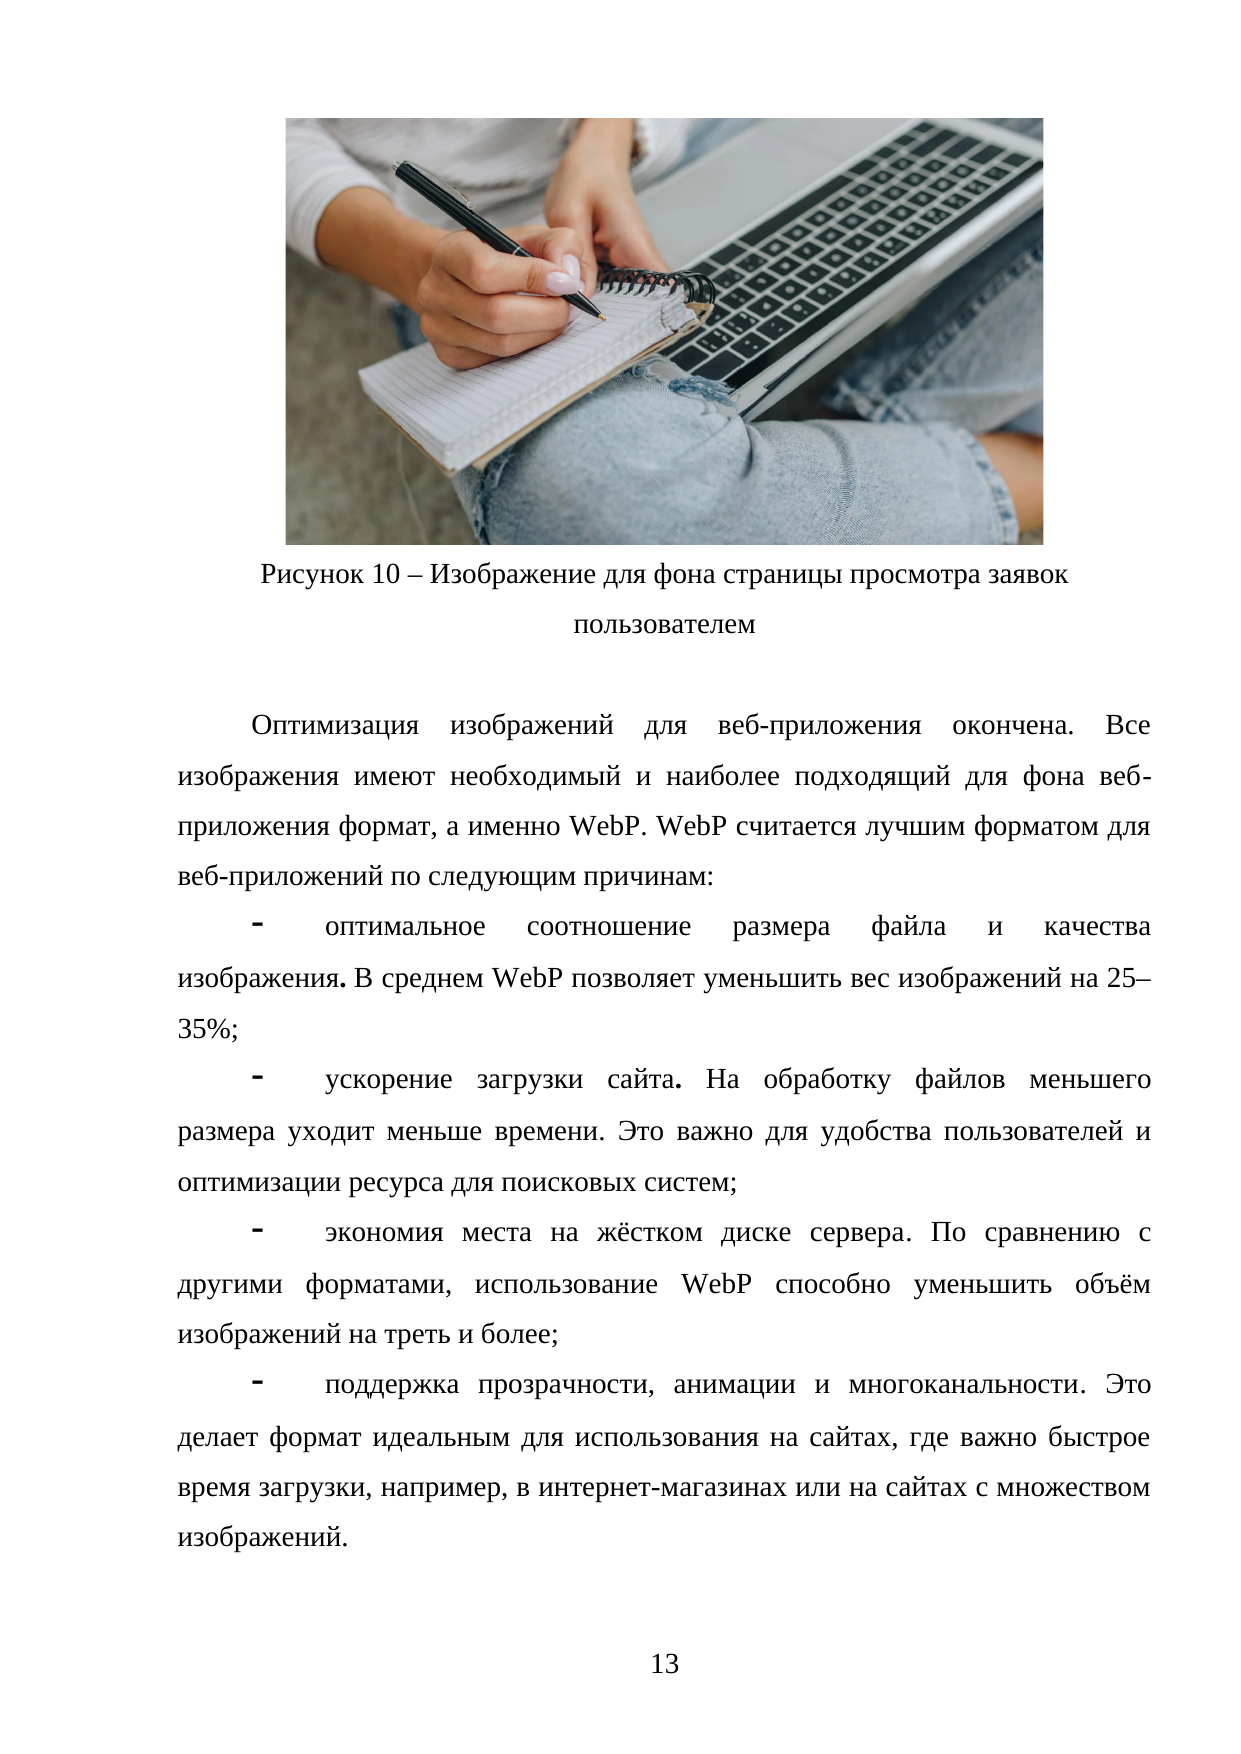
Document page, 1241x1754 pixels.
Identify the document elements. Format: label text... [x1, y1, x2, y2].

text Оптимизация изображений для веб-приложения окончена. Все изображения имеют необходимый и наиболее подходящий для фона веб-приложения формат, а именно WebP. WebP считается лучшим форматом для веб-приложений по следующим причинам: [177, 707, 1152, 892]
list поддержка прозрачности, анимации и многоканальности. Это делает формат идеальным для использования на сайтах, где важно быстрое время загрузки, например, в интернет-магазинах или на сайтах с множеством изображений. [177, 1367, 1152, 1553]
text Рисунок 10 – Изображение для фона страницы просмотра заявок пользователем [177, 556, 1152, 640]
list оптимальное соотношение размера файла и качества изображения. В среднем WebP позволяет уменьшить вес изображений на 25–35%; [177, 908, 1152, 1044]
picture [285, 118, 1044, 545]
list ускорение загрузки сайта. На обработку файлов меньшего размера уходит меньше времени. Это важно для удобства пользователей и оптимизации ресурса для поисковых систем; [177, 1061, 1152, 1197]
list экономия места на жёстком диске сервера. По сравнению с другими форматами, использование WebP способно уменьшить объём изображений на треть и более; [177, 1214, 1152, 1350]
